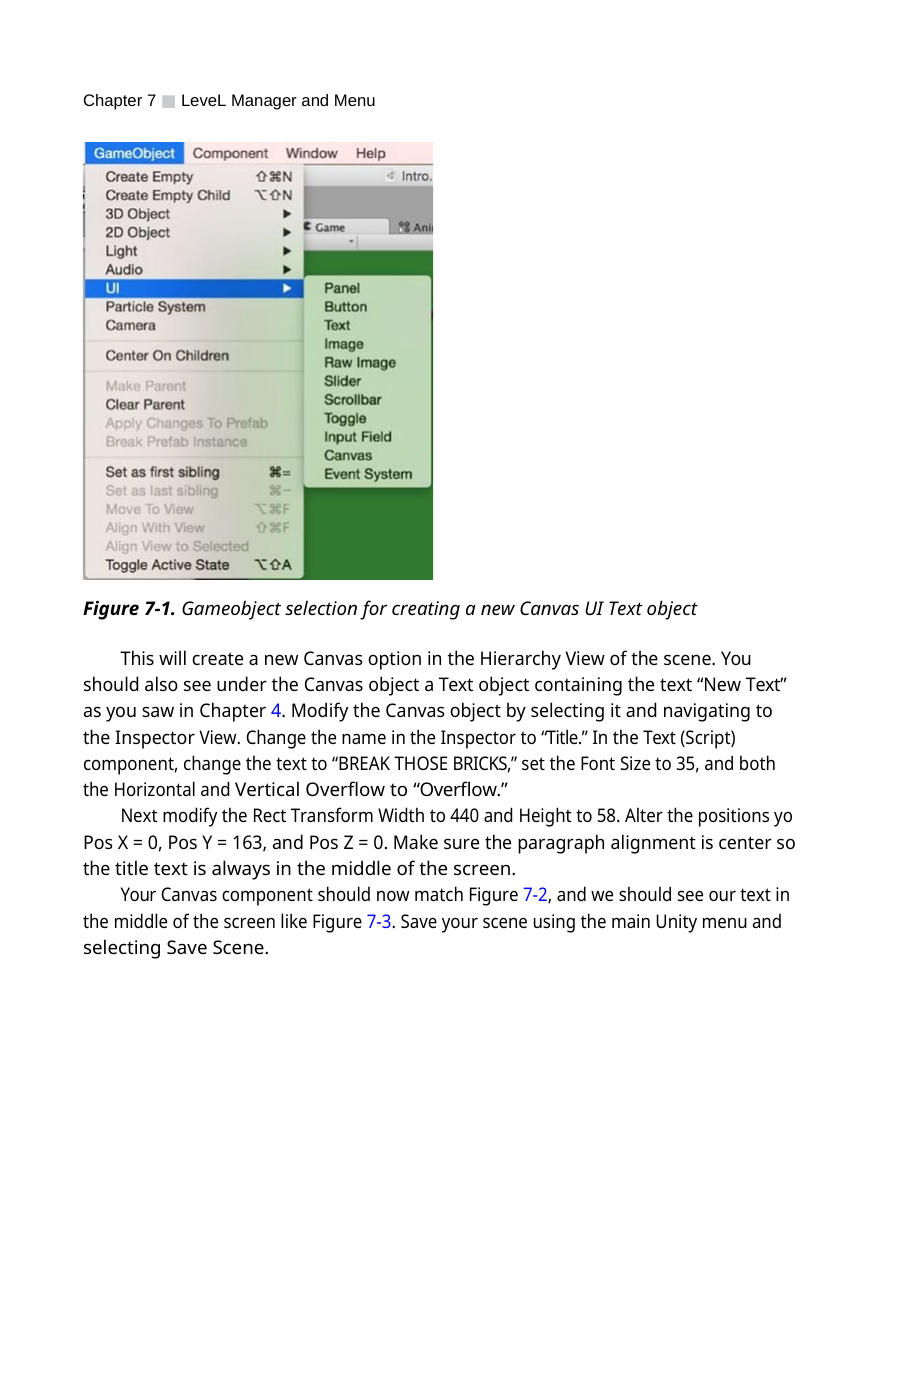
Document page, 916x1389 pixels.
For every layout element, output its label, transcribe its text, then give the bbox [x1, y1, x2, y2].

picture [82, 142, 434, 580]
text Your Canvas component should now match Figure 7-2, and we should see our text in the middle of the screen like Figure 7-3. Save your scene using the main Unity menu and selecting Save Scene. [83, 882, 796, 960]
text Chapter 7 ■ LeveL Manager and Menu [83, 89, 845, 112]
text This will create a new Canvas option in the Hierarchy View of the scene. You should also see under the Canvas object a Text object containing the text “New Text” as you saw in Chapter 4. Modify the Canvas object by selecting it and navigating to the Inspector View. Change the name in the Inspector to “Title.” In the Text (Script) component, change the text to “BREAK THOSE BRICKS,” set the Font Size to 35, and both the Horizontal and Vertical Overflow to “Overflow.” [83, 645, 796, 802]
text Next modify the Rect Transform Width to 440 and Height to 58. Alter the positions yo Pos X = 0, Pos Y = 163, and Pos Z = 0. Make sure the paragraph alignment is center so the title text is always in the middle of the screen. [83, 803, 796, 881]
